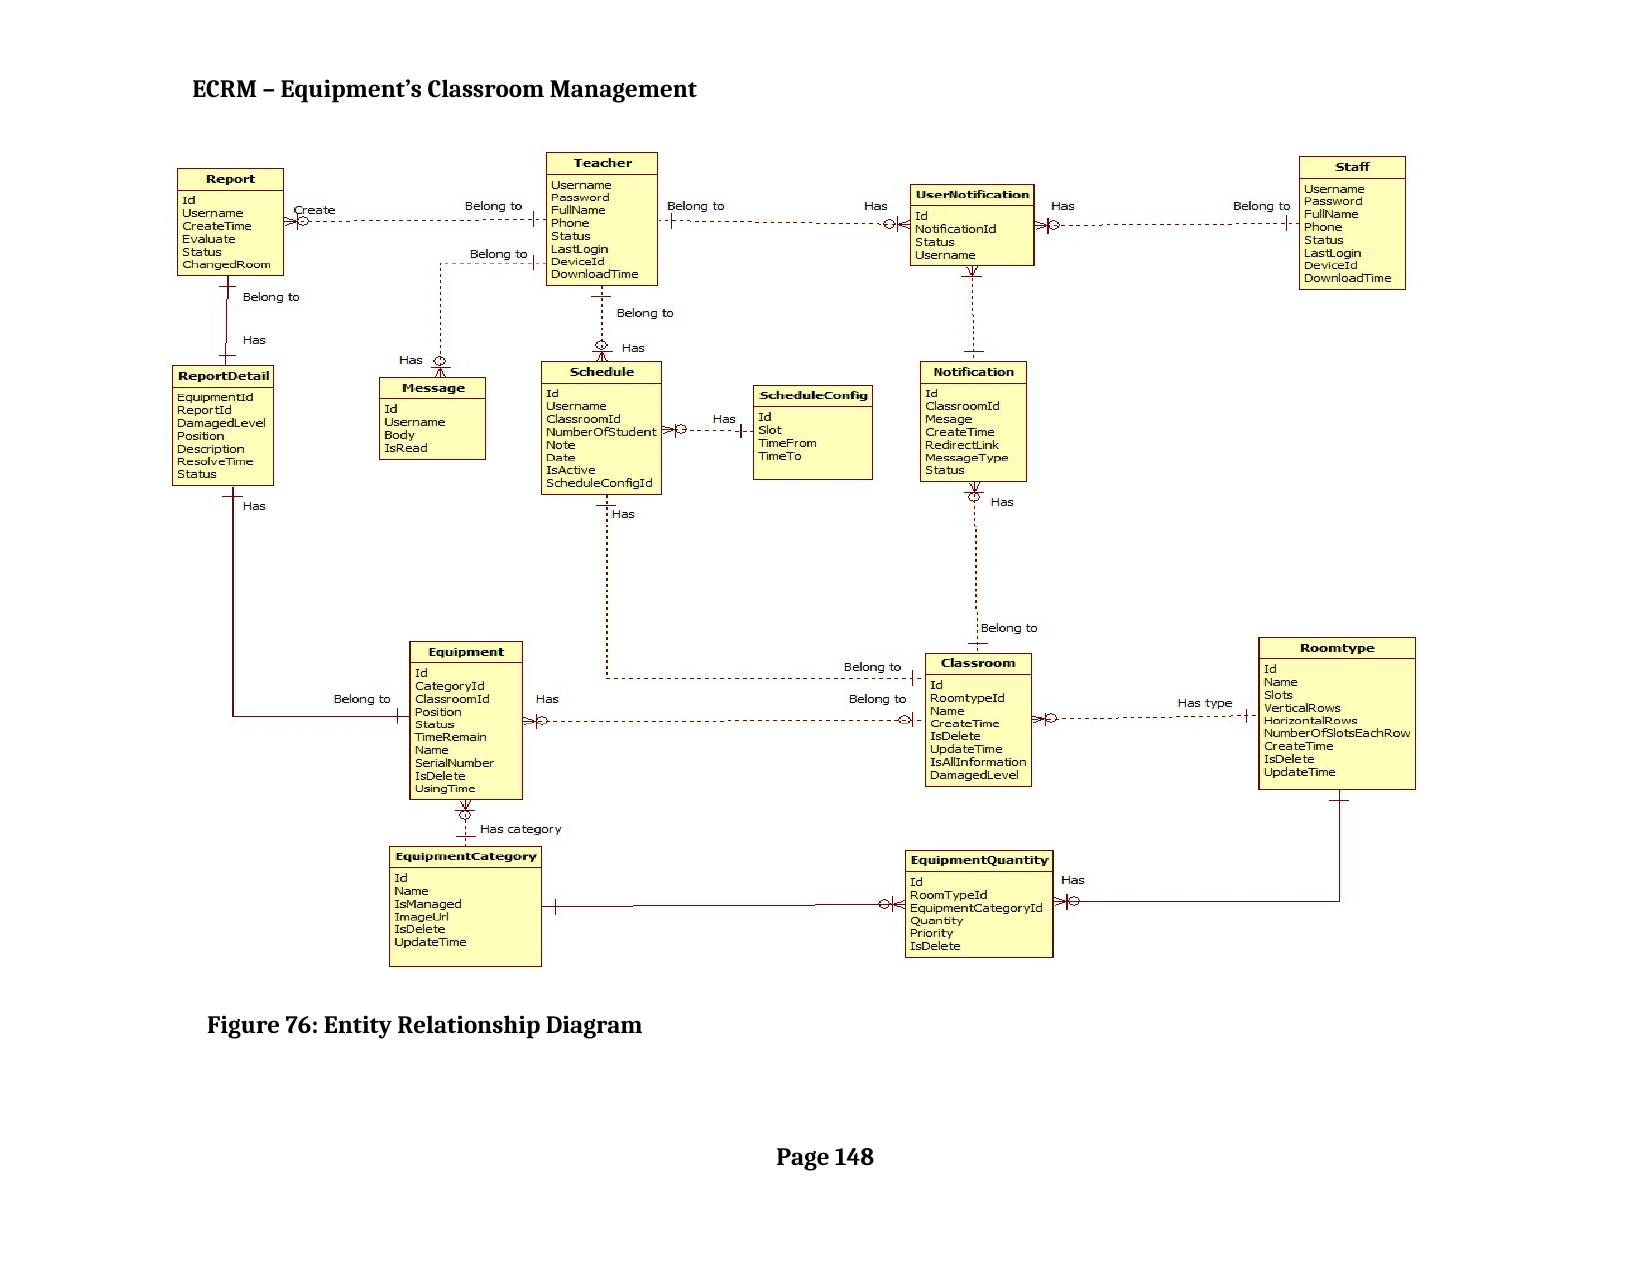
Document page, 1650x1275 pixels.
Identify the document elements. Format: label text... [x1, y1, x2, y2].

picture [147, 132, 1442, 986]
text Figure 76: Entity Relationship Diagram [207, 1011, 1502, 1039]
